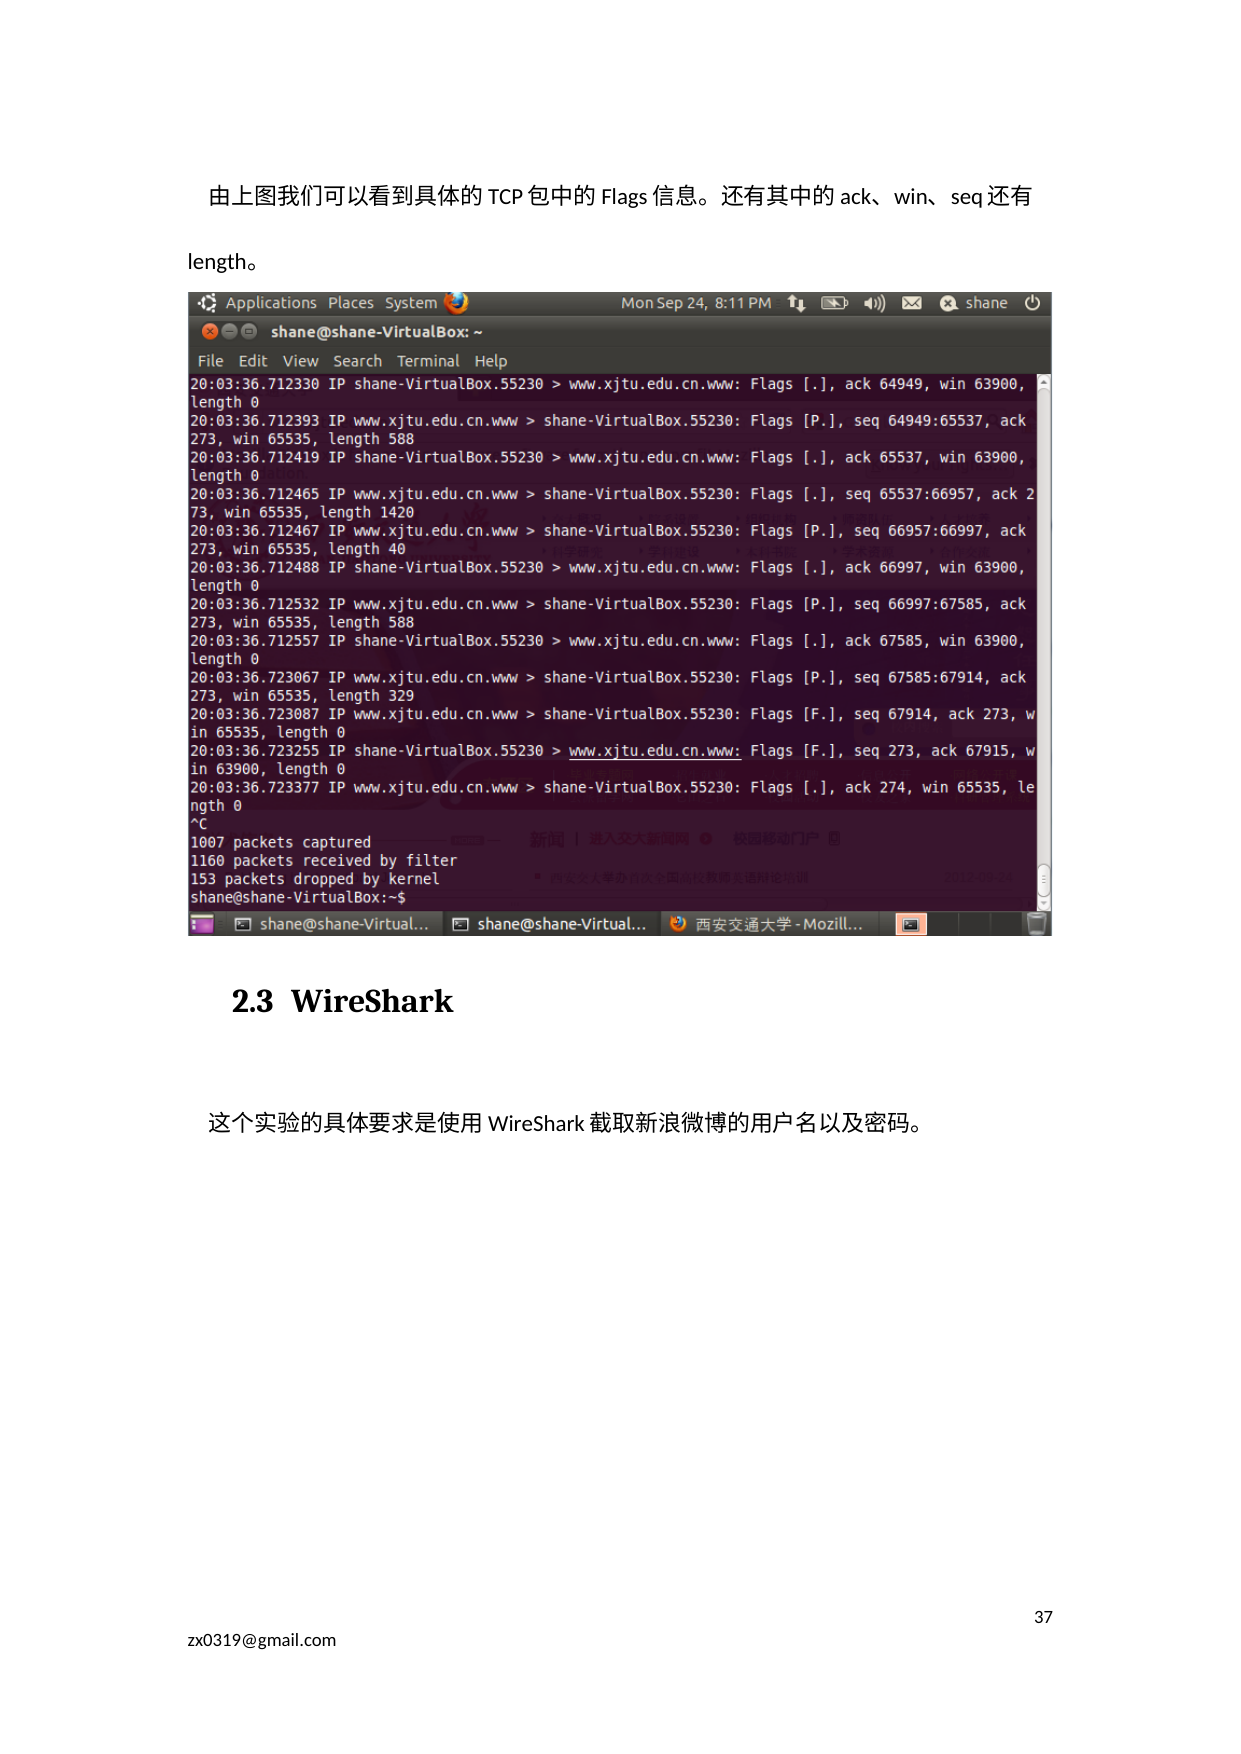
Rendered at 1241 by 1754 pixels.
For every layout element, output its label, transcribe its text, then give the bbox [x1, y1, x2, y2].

picture [187, 292, 1053, 936]
text 由上图我们可以看到具体的TCP包中的Flags信息。还有其中的ack、win、seq还有length。 [187, 162, 1053, 292]
subtitle WireShark [232, 969, 1053, 1034]
text 这个实验的具体要求是使用WireShark截取新浪微博的用户名以及密码。 [187, 1089, 1053, 1154]
